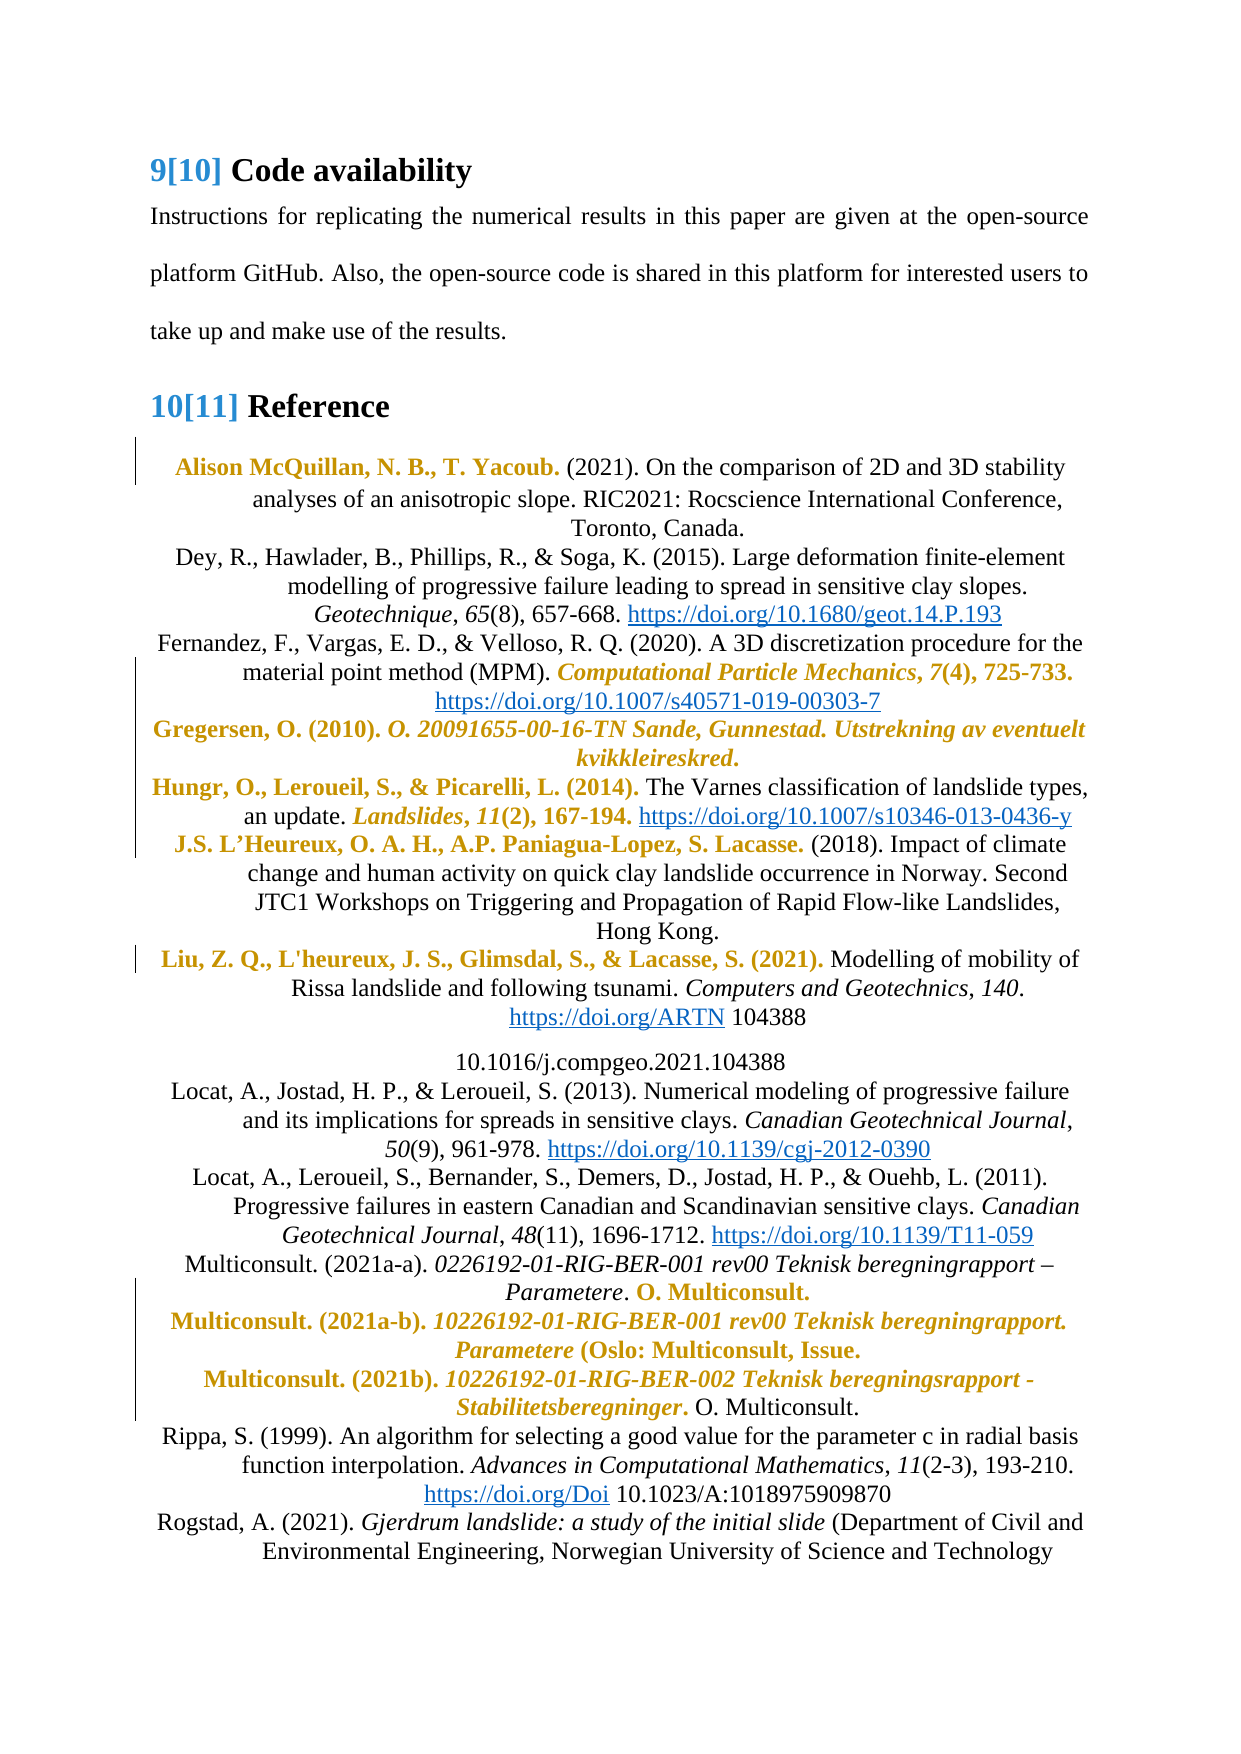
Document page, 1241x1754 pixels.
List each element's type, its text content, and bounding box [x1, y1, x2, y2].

text Rippa, S. (1999). An algorithm for selecting a good value for the parameter c in radial basis function interpolation. Advances in Computational Mathematics, 11(2-3), 193-210. https://doi.org/Doi 10.1023/A:1018975909870 [150, 1421, 1090, 1507]
text Locat, A., Leroueil, S., Bernander, S., Demers, D., Jostad, H. P., & Ouehb, L. (2011). Progressive failures in eastern Canadian and Scandinavian sensitive clays. Canadian Geotechnical Journal, 48(11), 1696-1712. https://doi.org/10.1139/T11-059 [150, 1162, 1090, 1249]
text Hungr, O., Leroueil, S., & Picarelli, L. (2014). The Varnes classification of landslide types, an update. Landslides, 11(2), 167-194. https://doi.org/10.1007/s10346-013-0436-y [150, 772, 1090, 829]
text Multiconsult. (2021b). 10226192-01-RIG-BER-002 Teknisk beregningsrapport - Stabilitetsberegninger. O. Multiconsult. [150, 1364, 1090, 1421]
subtitle Code availability [150, 150, 1090, 188]
text 10.1016/j.compgeo.2021.104388 [150, 1047, 1090, 1076]
subtitle Reference [150, 386, 1090, 424]
text Liu, Z. Q., L'heureux, J. S., Glimsdal, S., & Lacasse, S. (2021). Modelling of mobility of Rissa landslide and following tsunami. Computers and Geotechnics, 140. https://doi.org/ARTN 104388 [150, 944, 1090, 1031]
text Dey, R., Hawlader, B., Phillips, R., & Soga, K. (2015). Large deformation finite-element modelling of progressive failure leading to spread in sensitive clay slopes. Geotechnique, 65(8), 657-668. https://doi.org/10.1680/geot.14.P.193 [150, 542, 1090, 628]
text Instructions for replicating the numerical results in this paper are given at the open-source platform GitHub. Also, the open-source code is shared in this platform for interested users to take up and make use of the results. [150, 201, 1090, 344]
text Locat, A., Jostad, H. P., & Leroueil, S. (2013). Numerical modeling of progressive failure and its implications for spreads in sensitive clays. Canadian Geotechnical Journal, 50(9), 961-978. https://doi.org/10.1139/cgj-2012-0390 [150, 1076, 1090, 1162]
text Fernandez, F., Vargas, E. D., & Velloso, R. Q. (2020). A 3D discretization procedure for the material point method (MPM). Computational Particle Mechanics, 7(4), 725-733. https://doi.org/10.1007/s40571-019-00303-7 [150, 628, 1090, 714]
text J.S. L’Heureux, O. A. H., A.P. Paniagua-Lopez, S. Lacasse. (2018). Impact of climate change and human activity on quick clay landslide occurrence in Norway. Second JTC1 Workshops on Triggering and Propagation of Rapid Flow-like Landslides, Hong Kong. [150, 829, 1090, 944]
text Rogstad, A. (2021). Gjerdrum landslide: a study of the initial slide (Department of Civil and Environmental Engineering, Norwegian University of Science and Technology [150, 1507, 1090, 1565]
text Multiconsult. (2021a-b). 10226192-01-RIG-BER-001 rev00 Teknisk beregningrapport. Parametere (Oslo: Multiconsult, Issue. [150, 1306, 1090, 1364]
text Gregersen, O. (2010). O. 20091655-00-16-TN Sande, Gunnestad. Utstrekning av eventuelt kvikkleireskred. [150, 714, 1090, 772]
text Multiconsult. (2021a-a). 0226192-01-RIG-BER-001 rev00 Teknisk beregningrapport – Parametere. O. Multiconsult. [150, 1249, 1090, 1306]
text Alison McQuillan, N. B., T. Yacoub. (2021). On the comparison of 2D and 3D stability analyses of an anisotropic slope. RIC2021: Rocscience International Conference, Toronto, Canada. [150, 437, 1090, 542]
